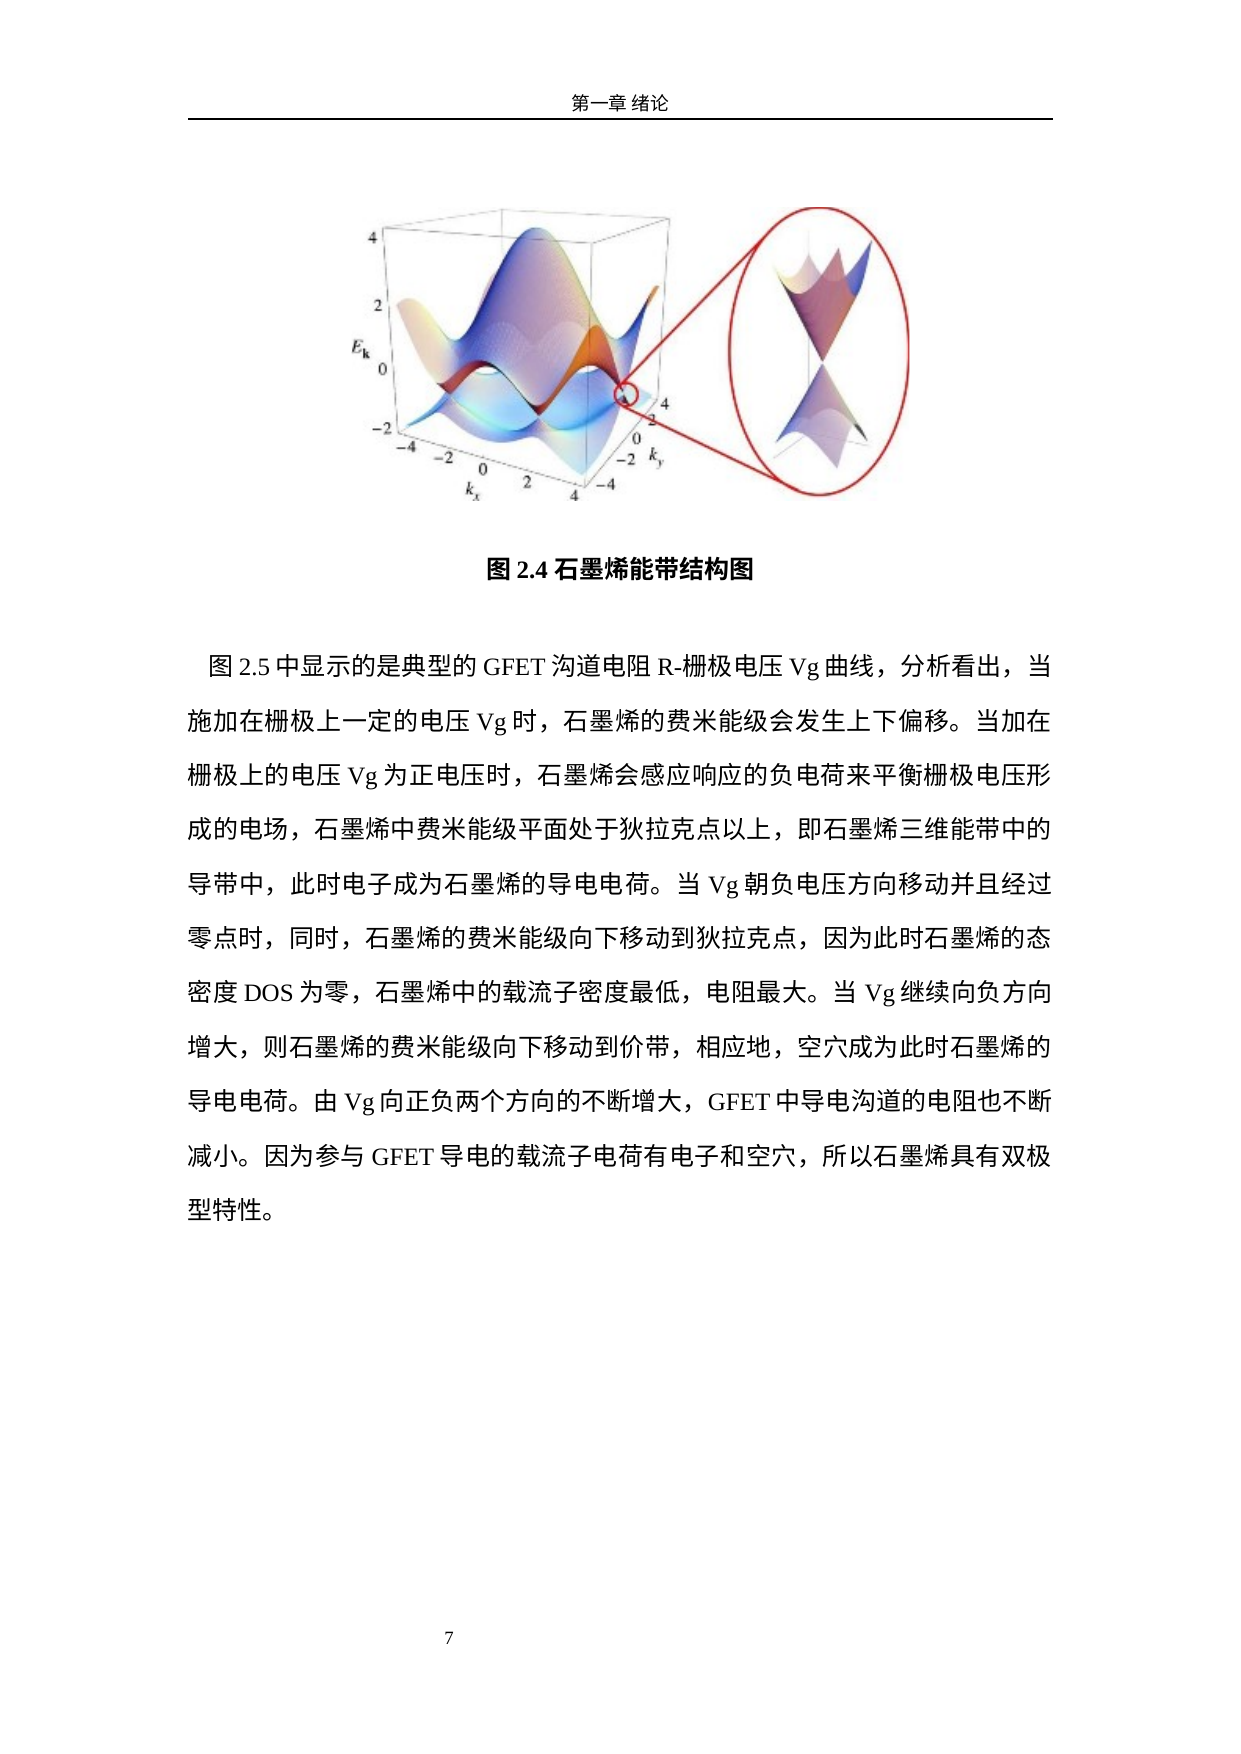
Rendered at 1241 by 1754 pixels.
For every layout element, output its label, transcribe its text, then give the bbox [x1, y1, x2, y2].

text 图2.5中显示的是典型的GFET沟道电阻R-栅极电压Vg曲线，分析看出，当施加在栅极上一定的电压Vg时，石墨烯的费米能级会发生上下偏移。当加在栅极上的电压Vg为正电压时，石墨烯会感应响应的负电荷来平衡栅极电压形成的电场，石墨烯中费米能级平面处于狄拉克点以上，即石墨烯三维能带中的导带中，此时电子成为石墨烯的导电电荷。当Vg朝负电压方向移动并且经过零点时，同时，石墨烯的费米能级向下移动到狄拉克点，因为此时石墨烯的态密度DOS为零，石墨烯中的载流子密度最低，电阻最大。当Vg继续向负方向增大，则石墨烯的费米能级向下移动到价带，相应地，空穴成为此时石墨烯的导电电荷。由Vg向正负两个方向的不断增大，GFET中导电沟道的电阻也不断减小。因为参与GFET导电的载流子电荷有电子和空穴，所以石墨烯具有双极型特性。 [187, 647, 1053, 1227]
text 图2.4 石墨烯能带结构图 [187, 549, 1053, 585]
picture [351, 207, 910, 501]
